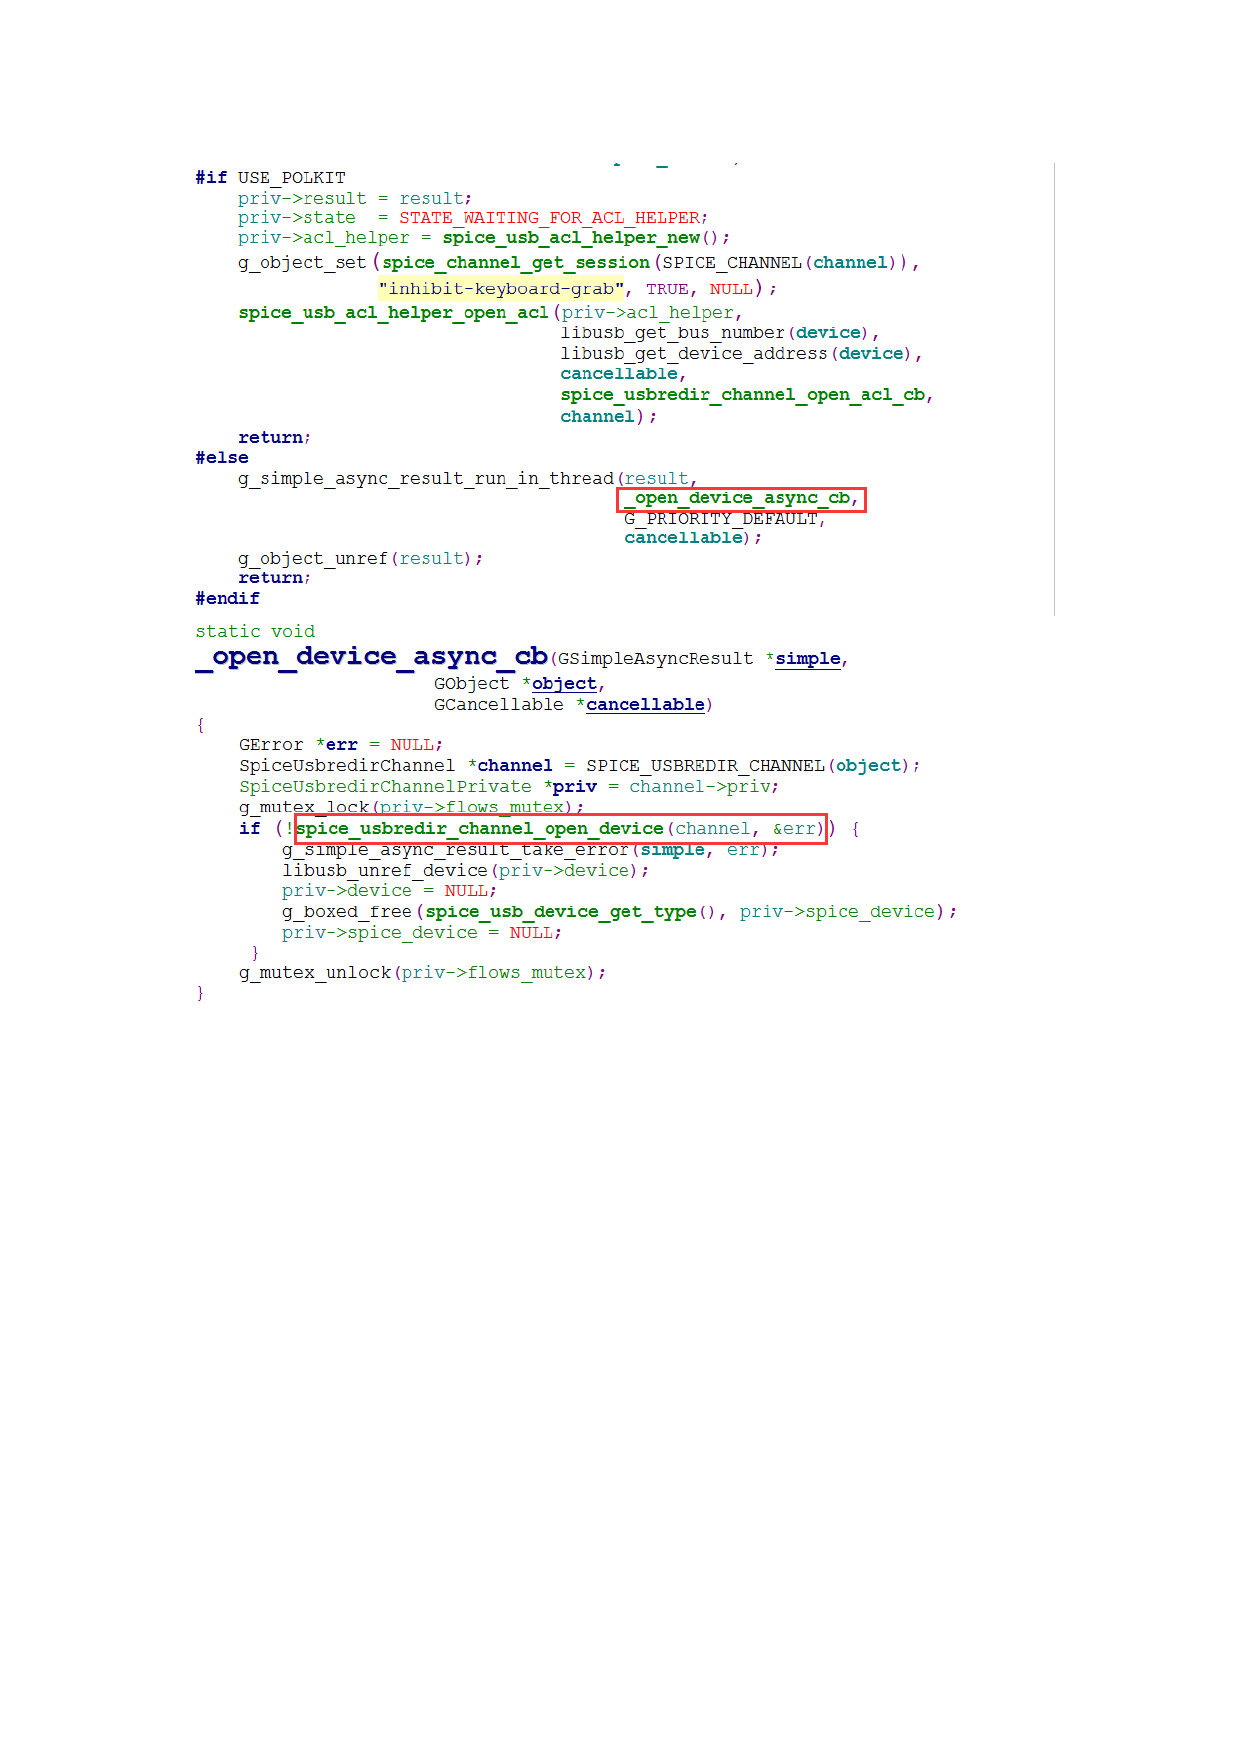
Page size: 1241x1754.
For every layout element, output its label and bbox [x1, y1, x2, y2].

picture [187, 622, 1061, 1002]
picture [187, 163, 1061, 616]
